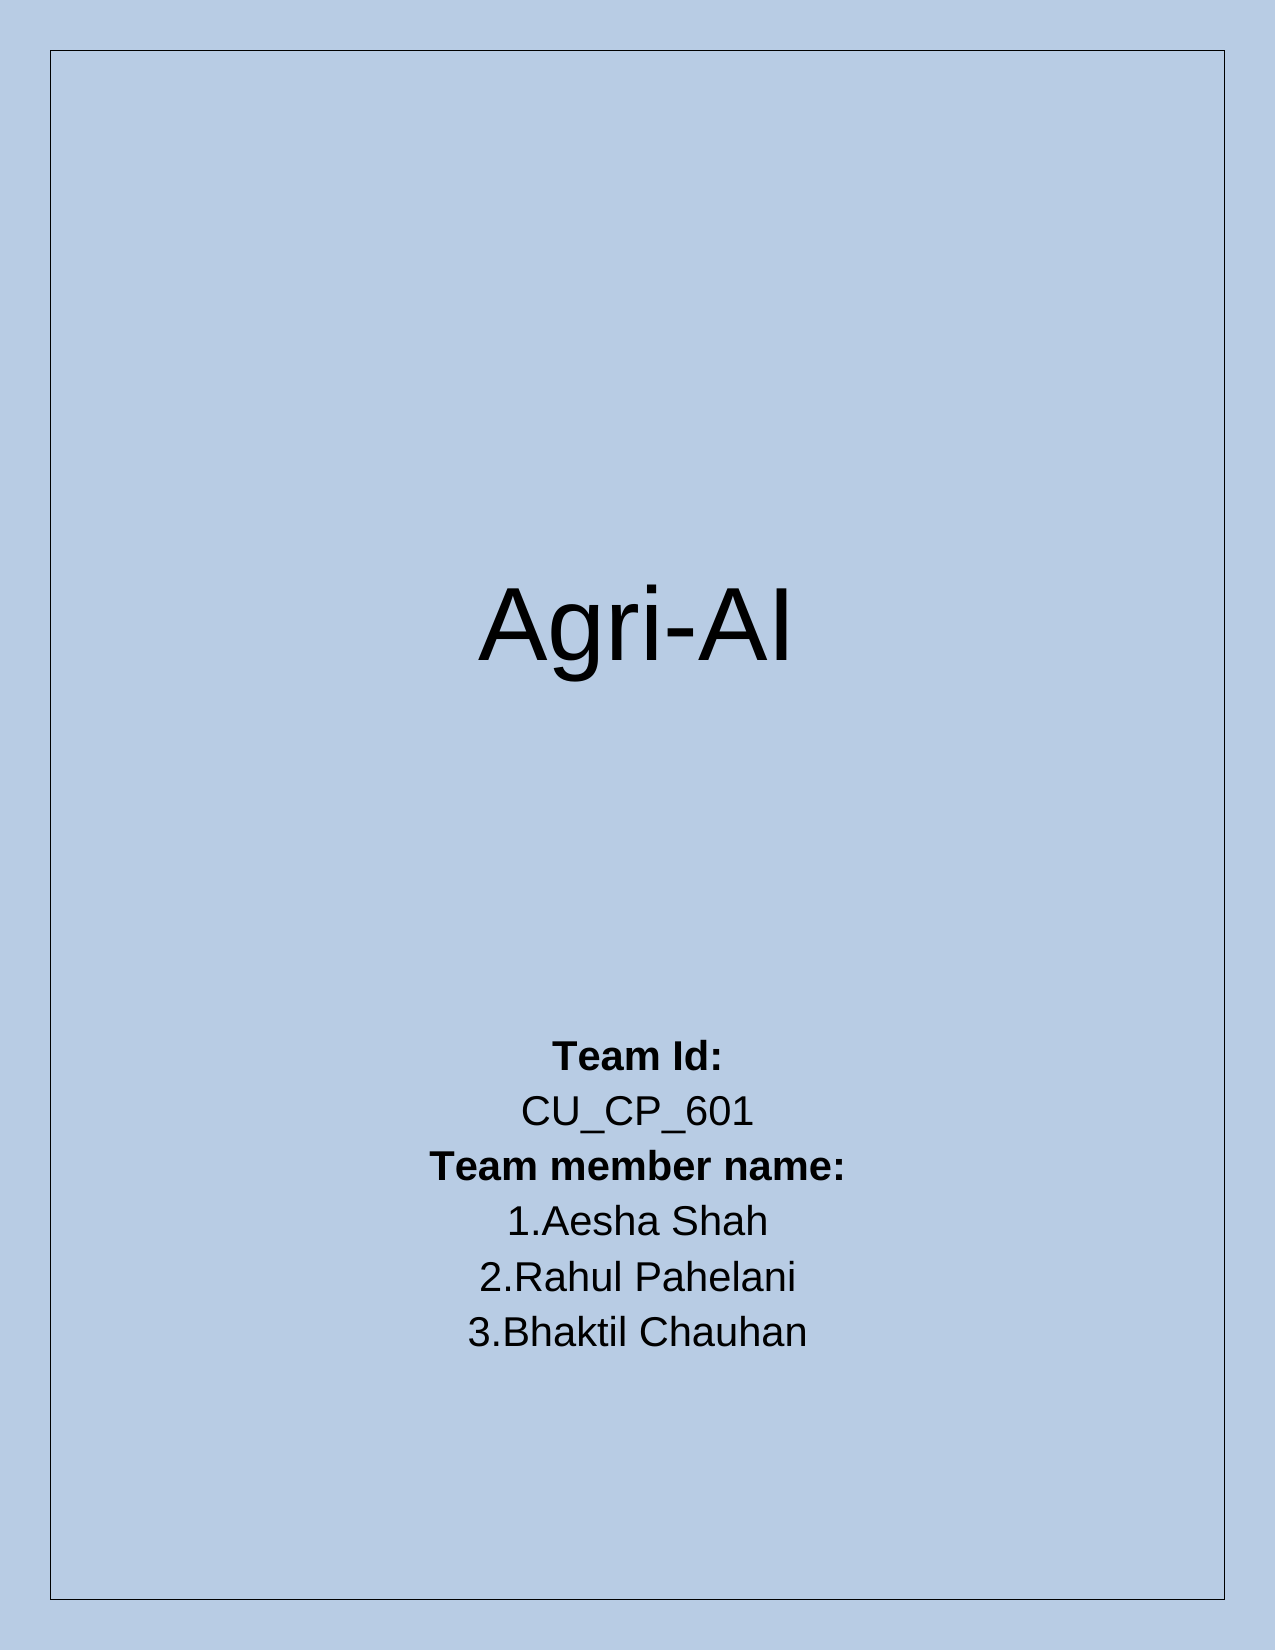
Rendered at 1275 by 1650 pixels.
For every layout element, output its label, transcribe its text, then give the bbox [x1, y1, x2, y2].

text CU_CP_601 [150, 1087, 1125, 1134]
text Team Id: [150, 1031, 1125, 1079]
text 2.Rahul Pahelani [150, 1252, 1125, 1300]
text Agri-AI [150, 563, 1125, 683]
text 3.Bhaktil Chauhan [150, 1307, 1125, 1355]
text 1.Aesha Shah [150, 1197, 1125, 1245]
text Team member name: [150, 1142, 1125, 1189]
